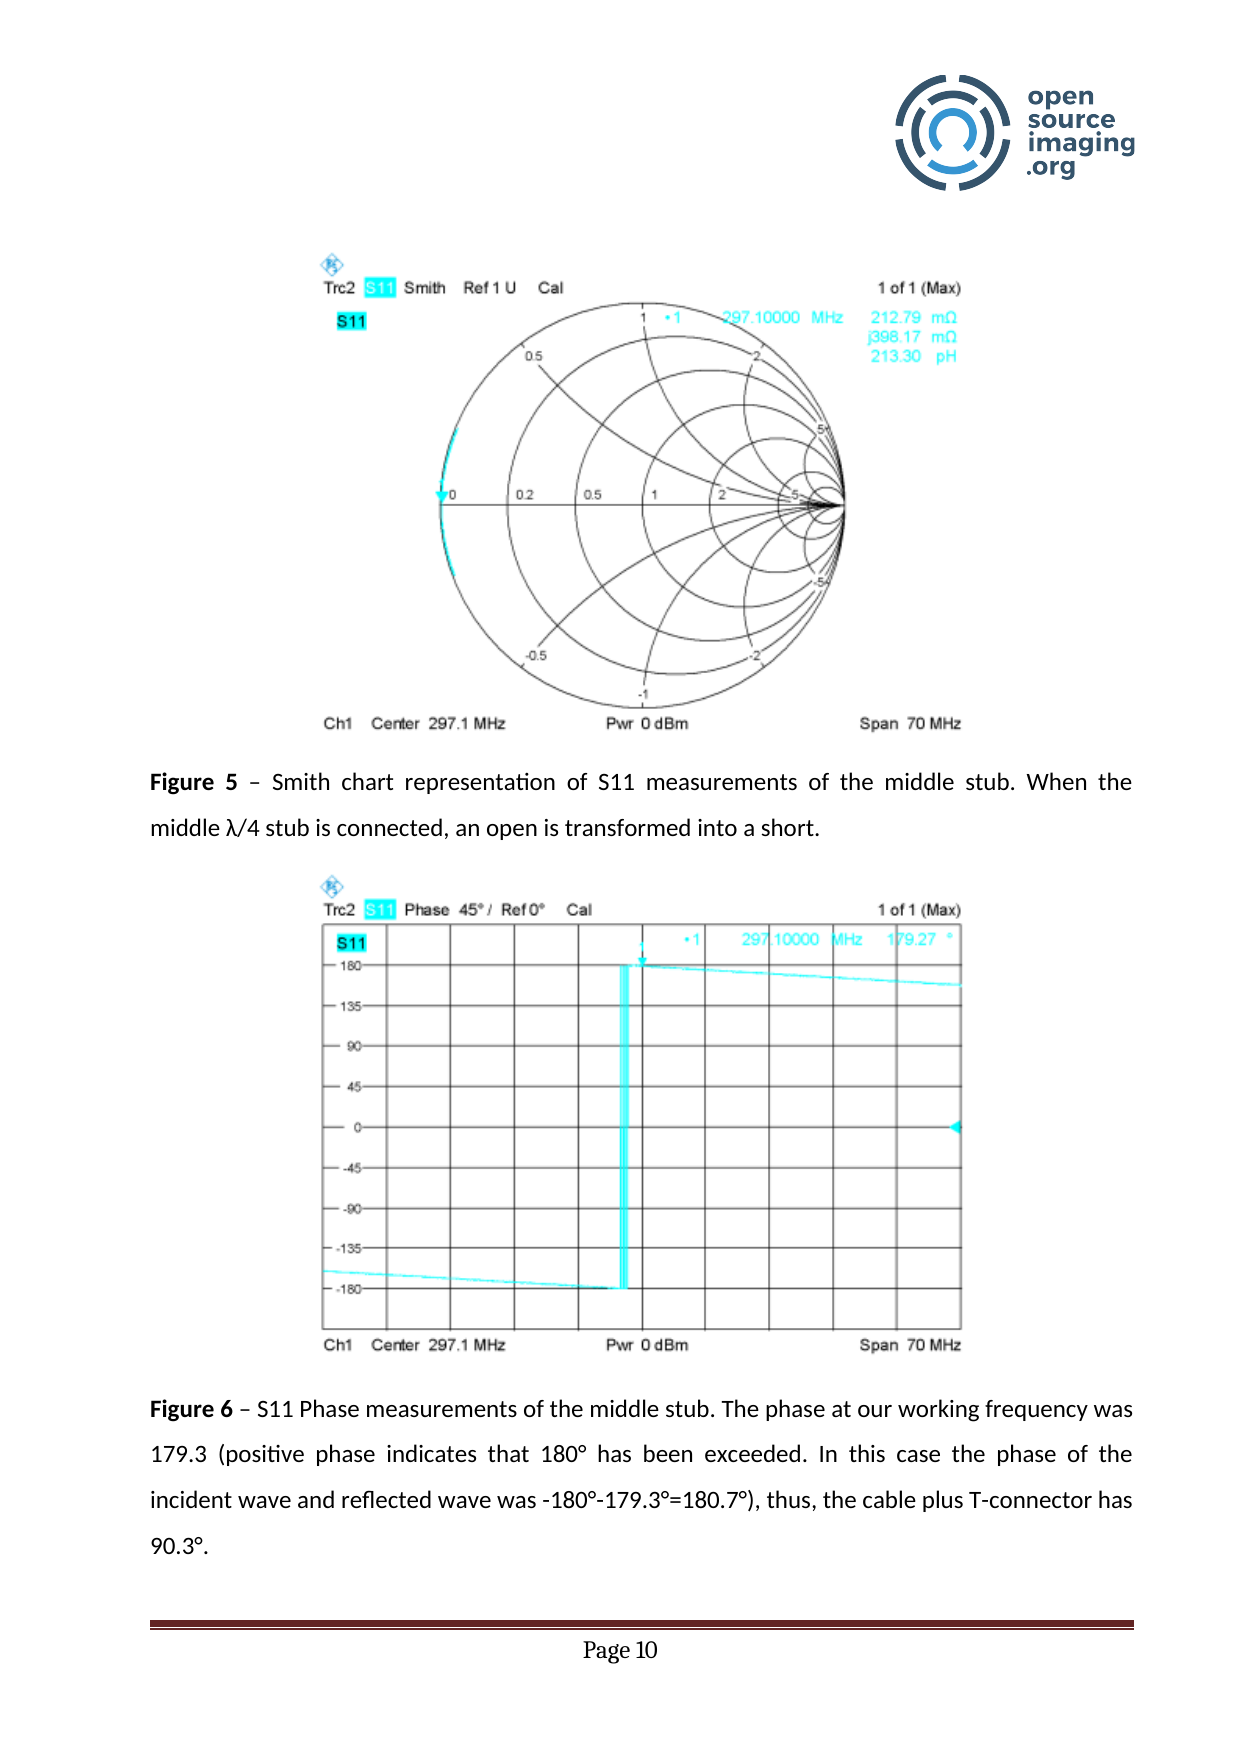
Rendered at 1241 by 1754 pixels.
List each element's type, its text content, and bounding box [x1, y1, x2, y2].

text Figure 5 – Smith chart representation of S11 measurements of the middle stub. When the middle λ/4 stub is connected, an open is transformed into a short. [150, 766, 1134, 843]
picture [895, 75, 1135, 191]
picture [317, 250, 967, 737]
picture [317, 872, 967, 1363]
text Figure 6 – S11 Phase measurements of the middle stub. The phase at our working frequency was 179.3 (positive phase indicates that 180° has been exceeded. In this case the phase of the incident wave and reflected wave was -180°-179.3°=180.7°), thus, the cable plus T-connector has 90.3°. [150, 1393, 1134, 1560]
